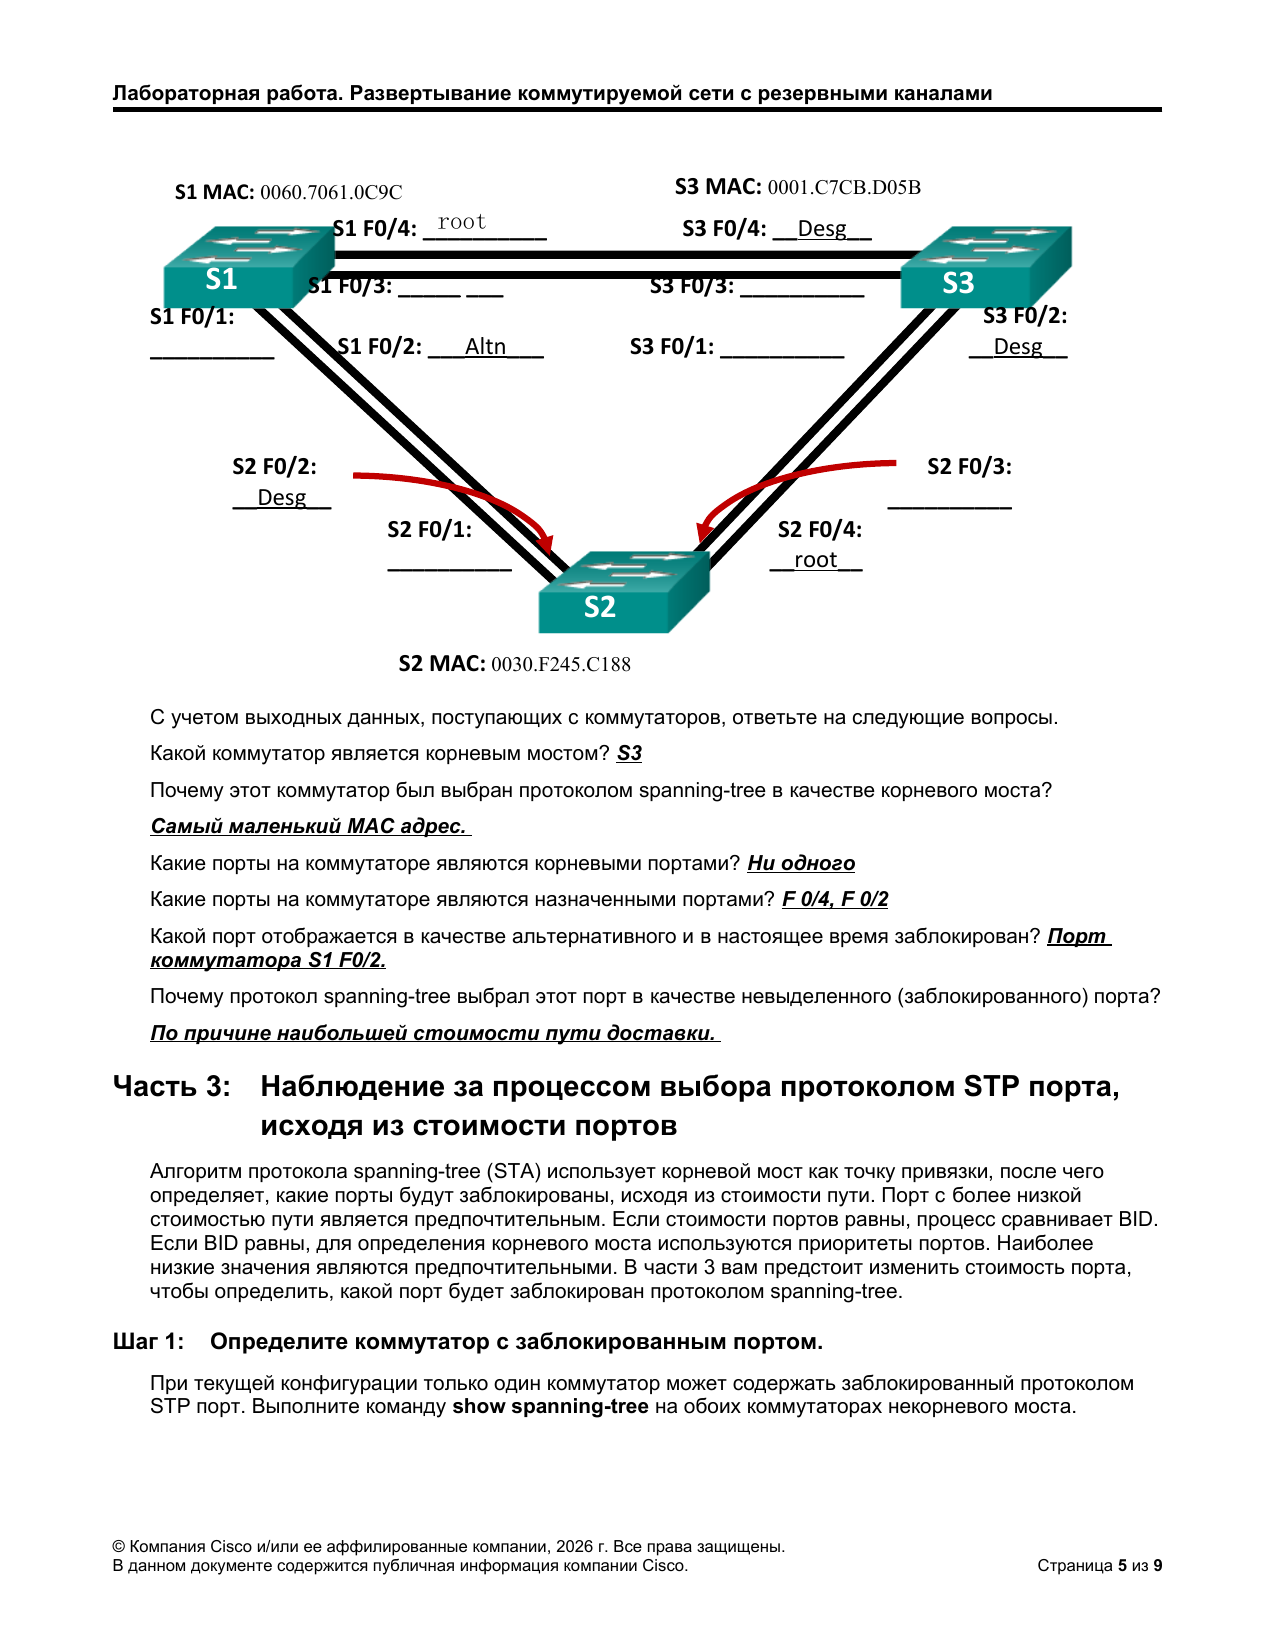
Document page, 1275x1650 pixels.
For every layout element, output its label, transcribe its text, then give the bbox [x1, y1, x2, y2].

text Определите коммутатор с заблокированным портом. [112, 1328, 1162, 1354]
text При текущей конфигурации только один коммутатор может содержать заблокированный протоколом STP порт. Выполните команду show spanning-tree на обоих коммутаторах некорневого моста. [150, 1370, 1162, 1418]
text Какие порты на коммутаторе являются корневыми портами? Ни одного [150, 851, 1162, 874]
text Алгоритм протокола spanning-tree (STA) использует корневой мост как точку привязки, после чего определяет, какие порты будут заблокированы, исходя из стоимости пути. Порт с более низкой стоимостью пути является предпочтительным. Если стоимости портов равны, процесс сравнивает BID. Если BID равны, для определения корневого моста используются приоритеты портов. Наиболее низкие значения являются предпочтительными. В части 3 вам предстоит изменить стоимость порта, чтобы определить, какой порт будет заблокирован протоколом spanning-tree. [150, 1159, 1162, 1303]
text Какие порты на коммутаторе являются назначенными портами? F 0/4, F 0/2 [150, 887, 1162, 911]
text По причине наибольшей стоимости пути доставки. [150, 1020, 1162, 1044]
text Почему протокол spanning-tree выбрал этот порт в качестве невыделенного (заблокированного) порта? [150, 984, 1162, 1008]
text С учетом выходных данных, поступающих с коммутаторов, ответьте на следующие вопросы. [150, 705, 1162, 729]
picture [537, 550, 712, 635]
text Самый маленький MAC адрес. [150, 814, 1162, 838]
picture [162, 225, 337, 310]
picture [899, 225, 1074, 310]
text Наблюдение за процессом выбора протоколом STP порта, исходя из стоимости портов [112, 1069, 1162, 1141]
text Какой коммутатор является корневым мостом? S3 [150, 741, 1162, 765]
text Какой порт отображается в качестве альтернативного и в настоящее время заблокирован? Порт коммутатора S1 F0/2. [150, 923, 1162, 971]
text Почему этот коммутатор был выбран протоколом spanning-tree в качестве корневого моста? [150, 778, 1162, 802]
